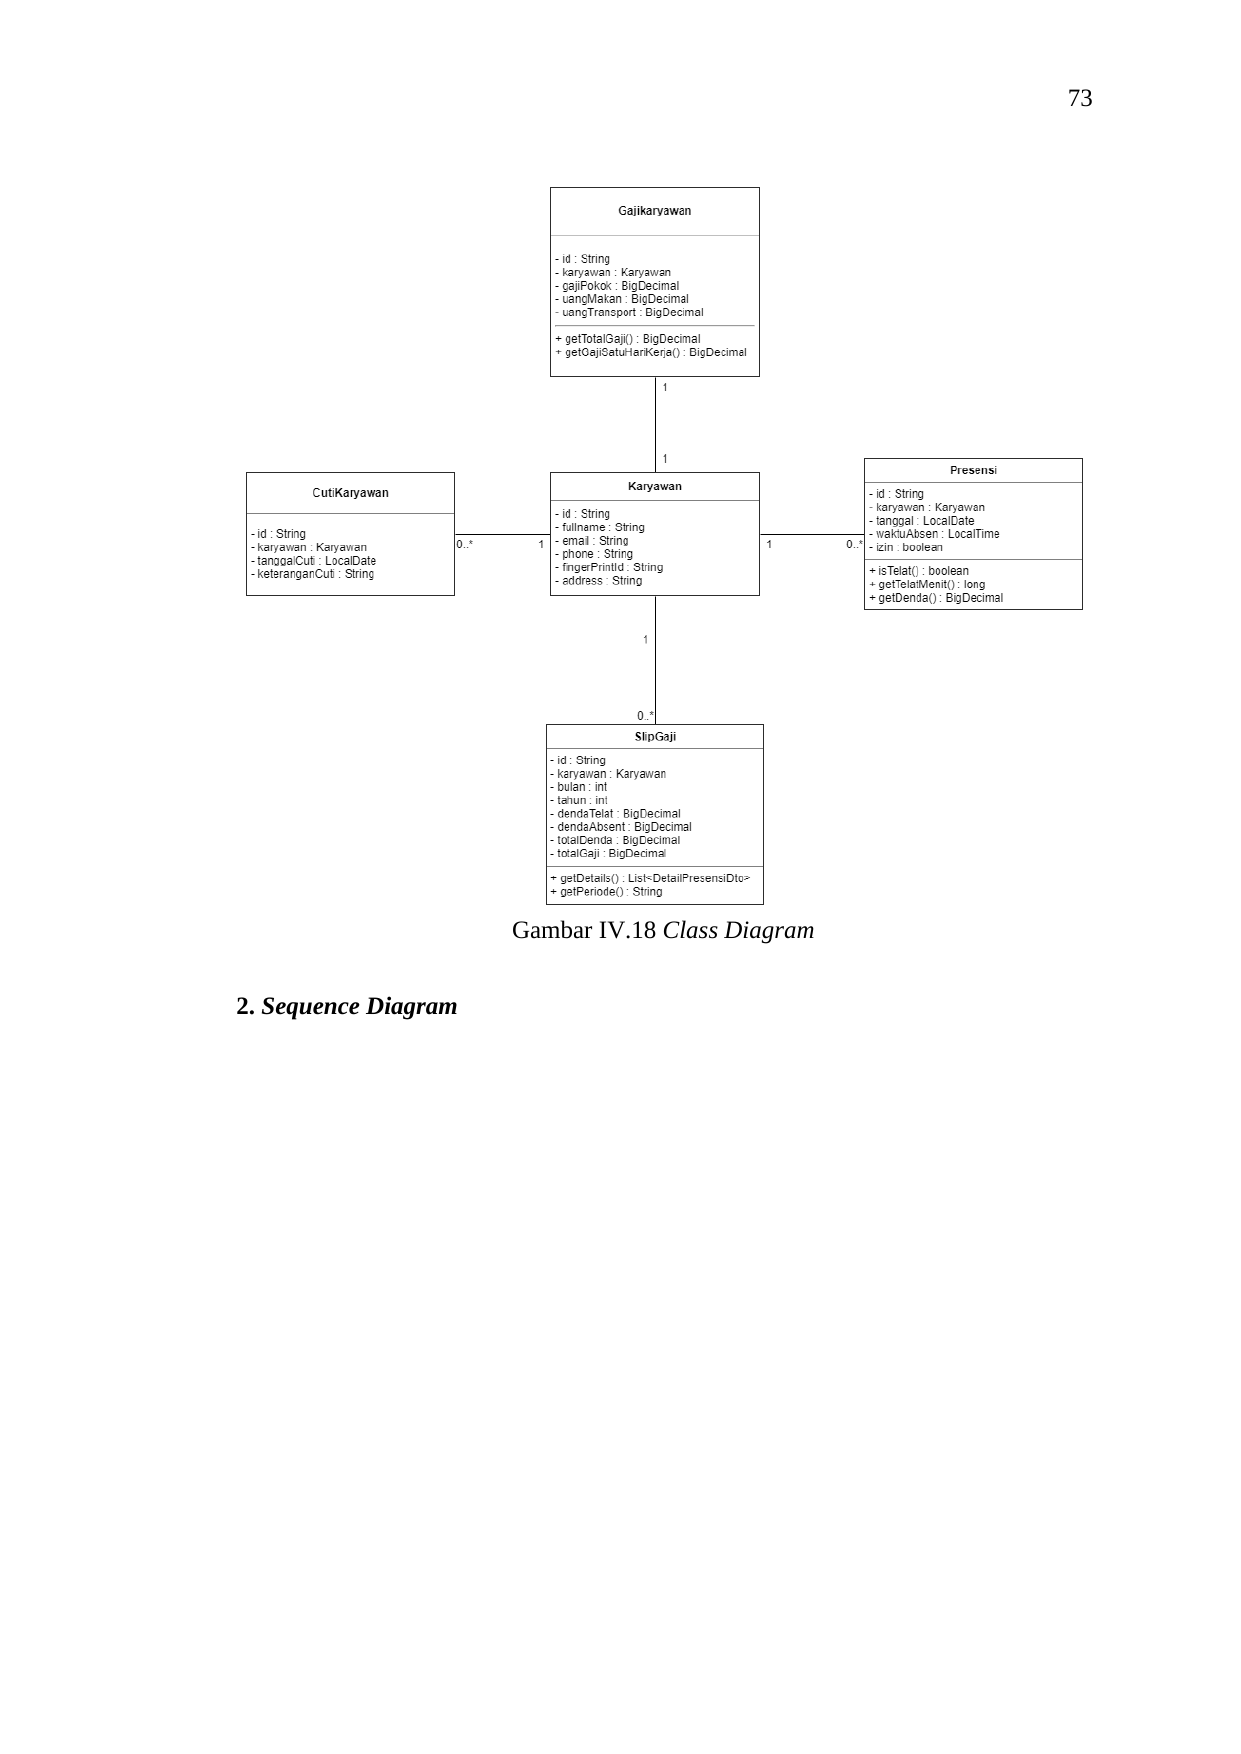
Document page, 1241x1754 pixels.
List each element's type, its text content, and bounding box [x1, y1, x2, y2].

list Sequence Diagram [236, 991, 1092, 1020]
picture [236, 177, 1093, 915]
